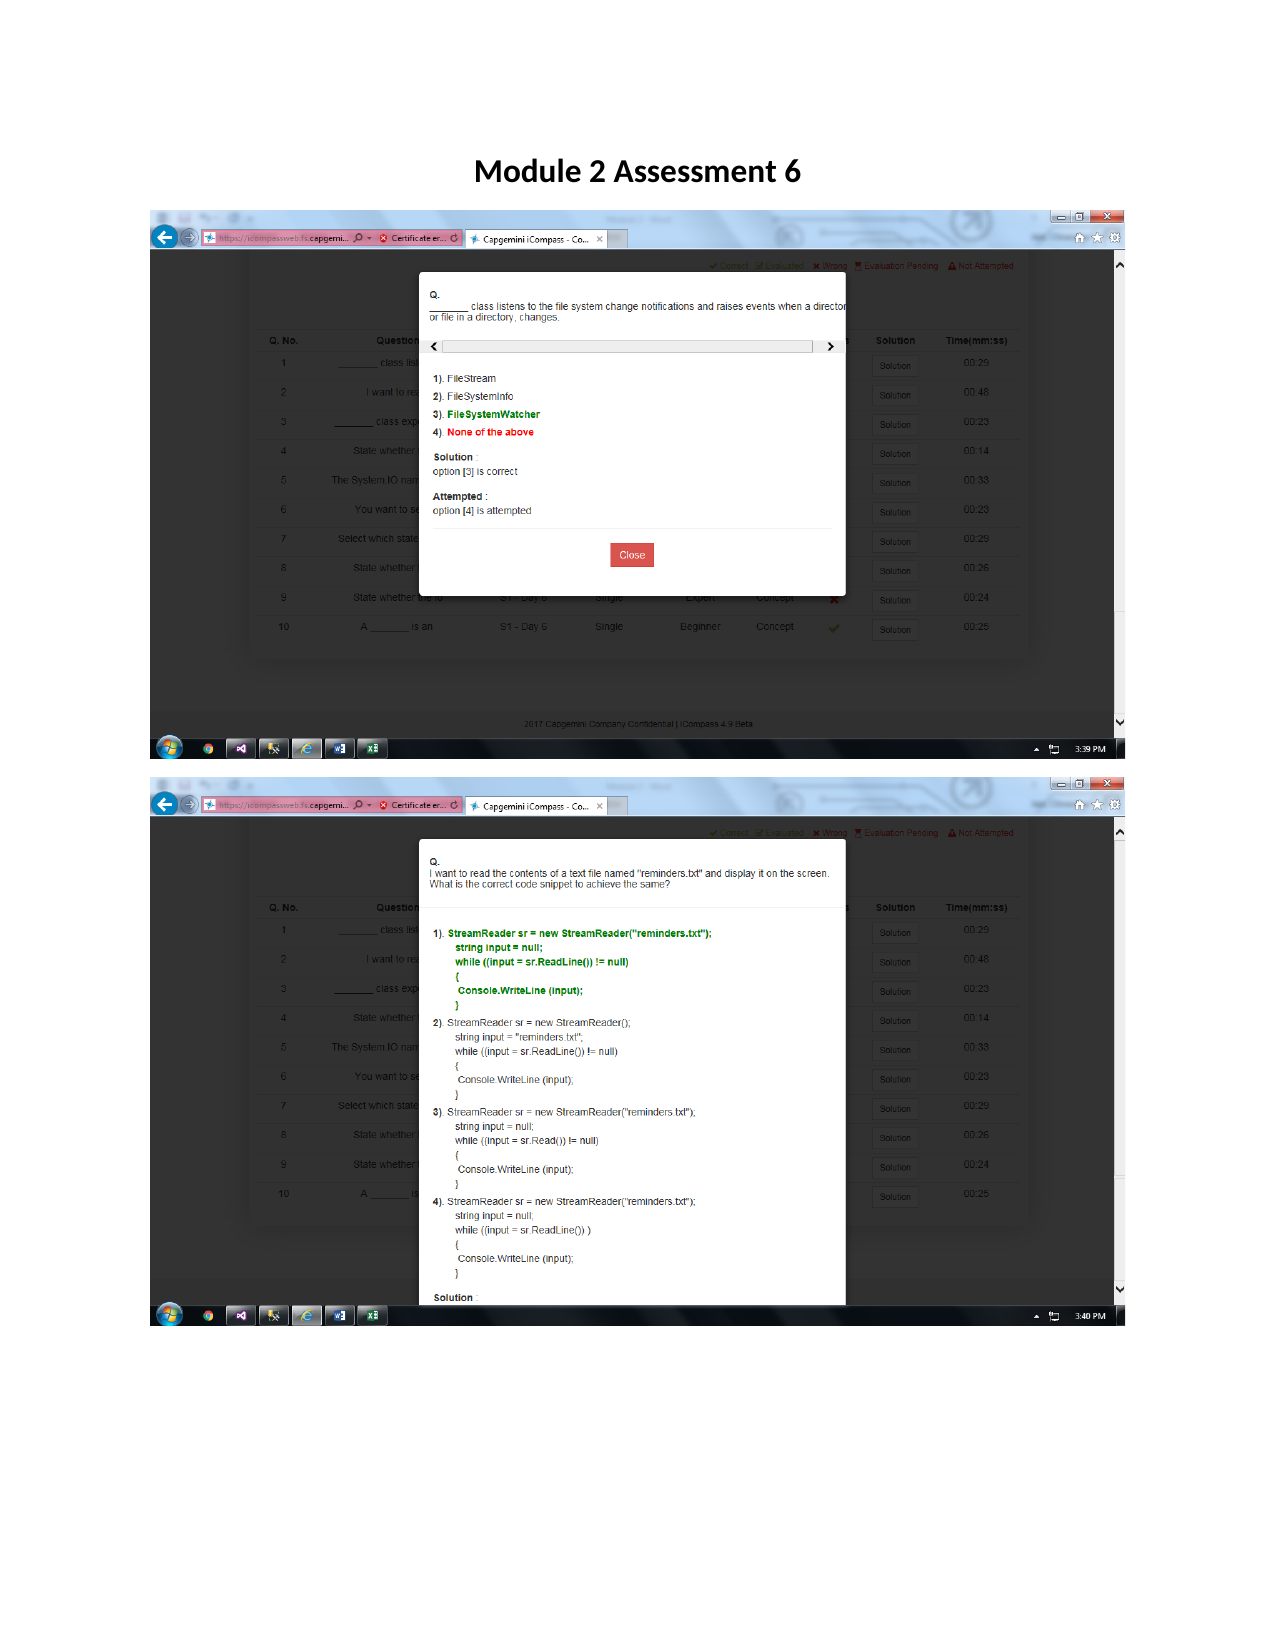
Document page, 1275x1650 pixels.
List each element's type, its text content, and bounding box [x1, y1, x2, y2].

picture [150, 777, 1125, 1326]
text Module 2 Assessment 6 [150, 150, 1125, 191]
picture [150, 210, 1125, 759]
